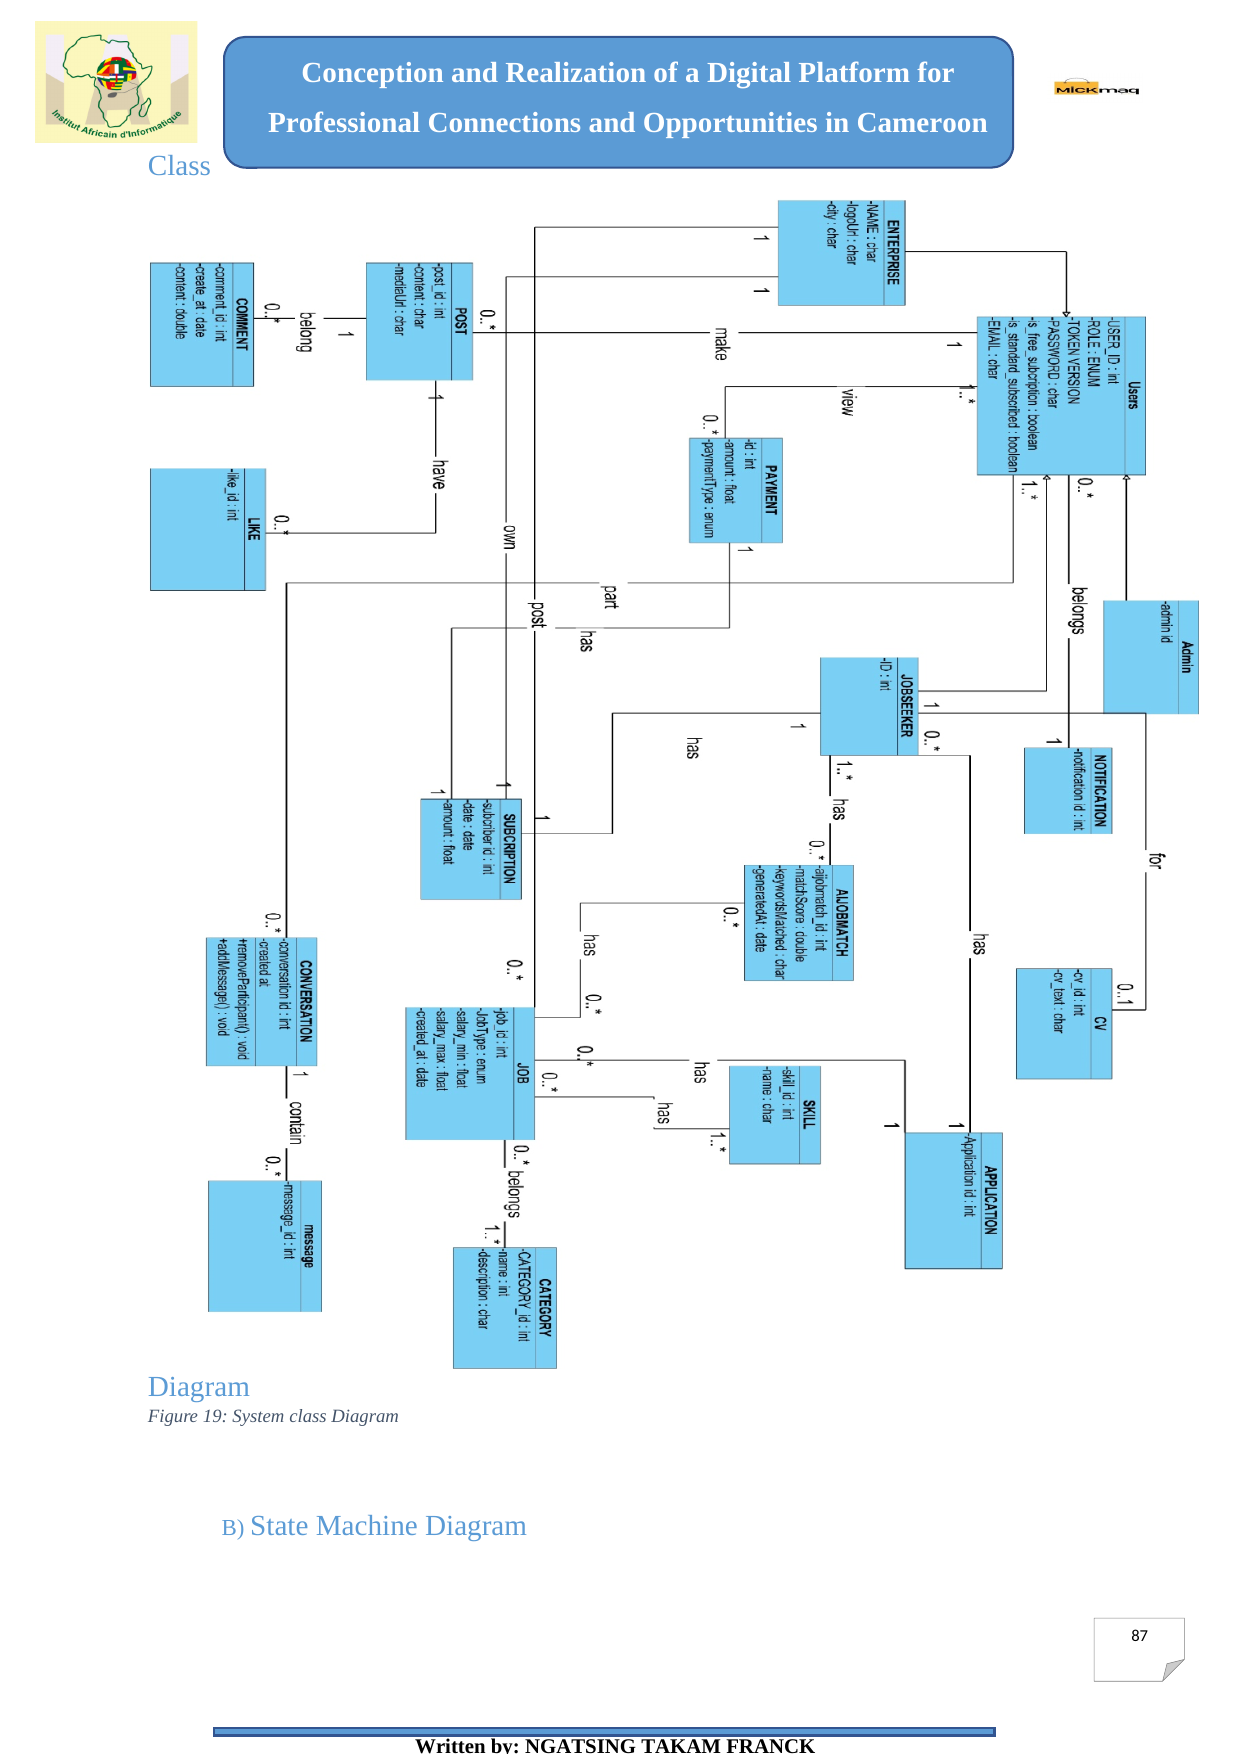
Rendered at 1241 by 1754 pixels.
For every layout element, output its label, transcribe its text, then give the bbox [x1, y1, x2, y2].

subtitle B) State Machine Diagram [186, 1508, 1093, 1542]
picture [35, 21, 198, 143]
picture [1047, 73, 1143, 103]
text Figure 19: System class Diagram [148, 1405, 1093, 1427]
picture [150, 201, 1199, 1369]
